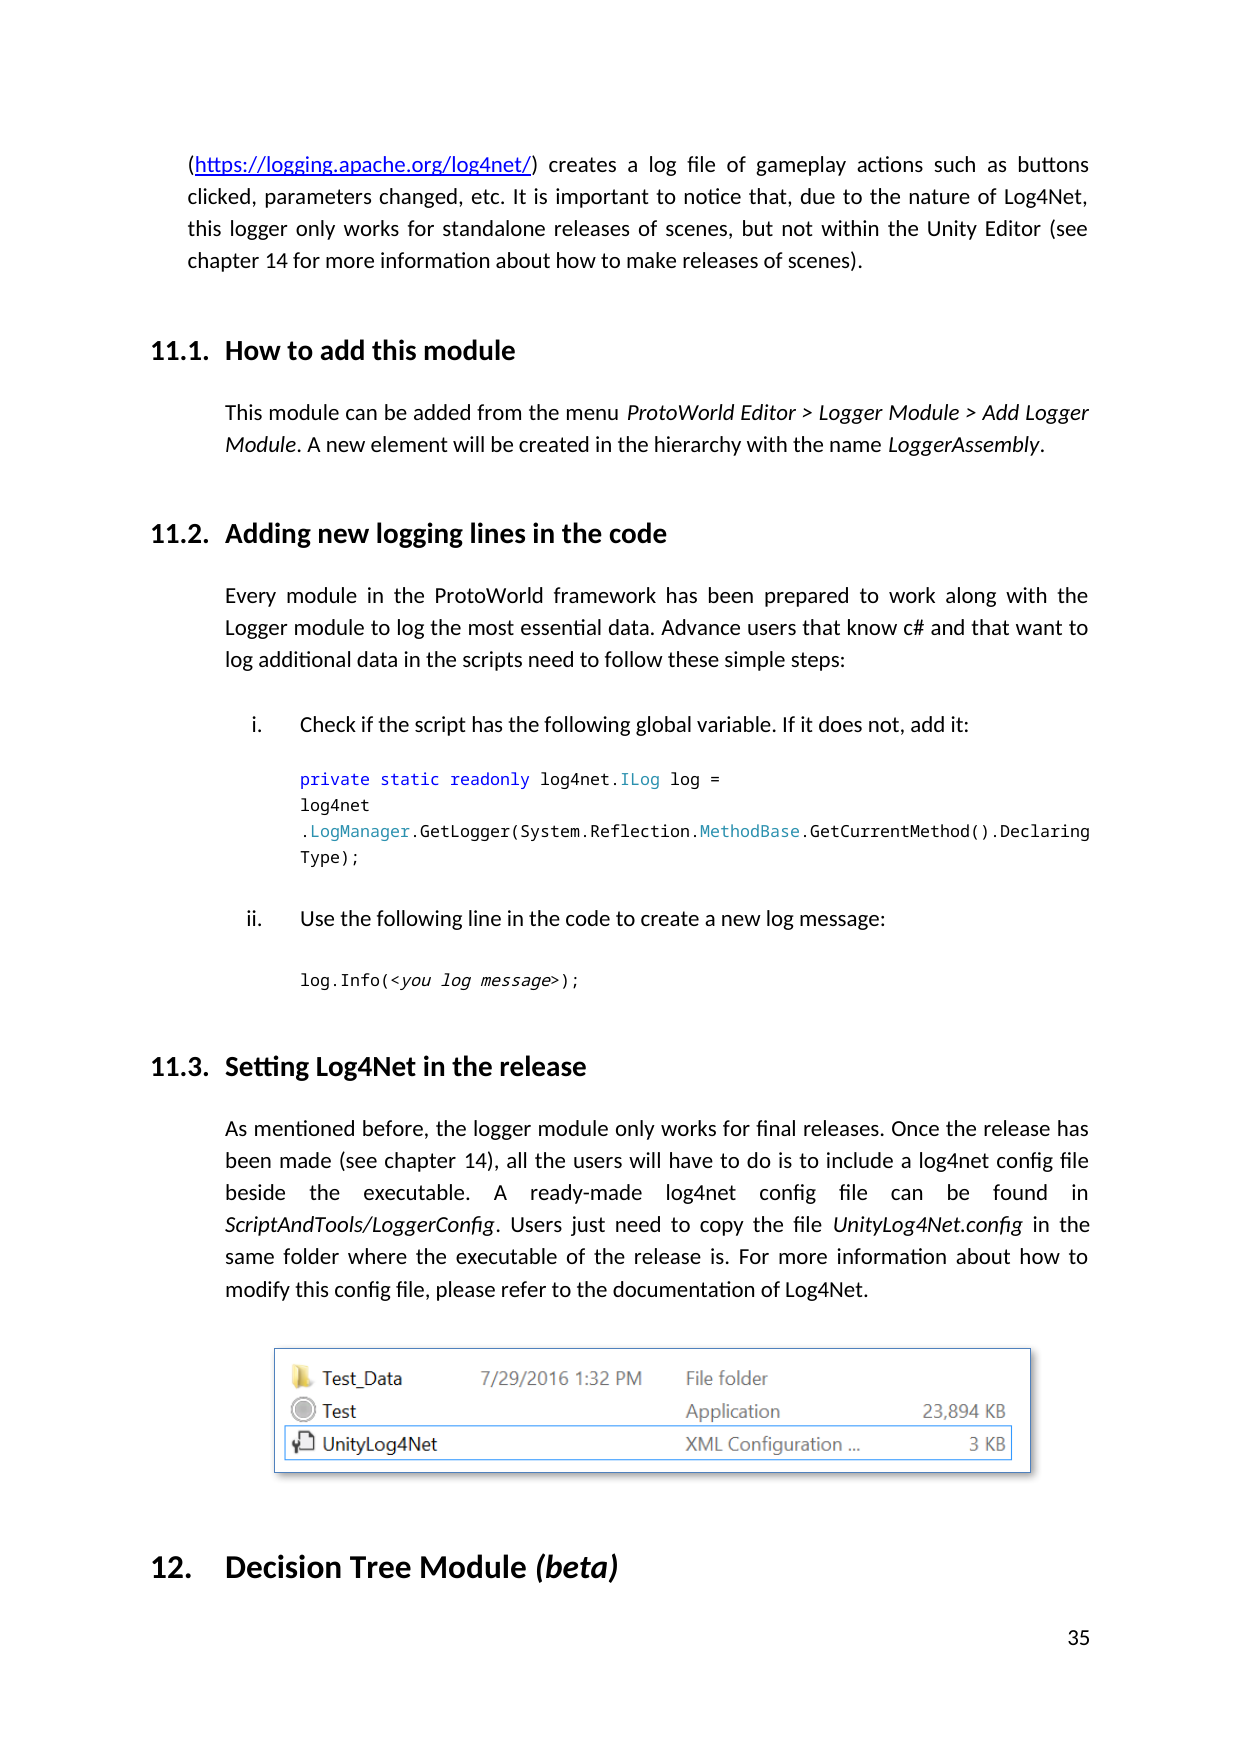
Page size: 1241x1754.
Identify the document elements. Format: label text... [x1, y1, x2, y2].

list Use the following line in the code to create a new log message: [262, 904, 1090, 932]
text As mentioned before, the logger module only works for final releases. Once the release has been made (see chapter 14), all the users will have to do is to include a log4net config file beside the executable. A ready-made log4net config file can be found in ScriptAndTools/LoggerConfig. Users just need to copy the file UnityLog4Net.config in the same folder where the executable of the release is. For more information about how to modify this config file, please refer to the documentation of Log4Net. [225, 1114, 1090, 1303]
subtitle Decision Tree Module (beta) [150, 1547, 1090, 1587]
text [187, 150, 1090, 274]
picture [275, 1349, 1030, 1472]
subtitle How to add this module [150, 332, 1090, 367]
subtitle Adding new logging lines in the code [150, 515, 1090, 551]
subtitle Setting Log4Net in the release [150, 1048, 1090, 1083]
text Every module in the ProtoWorld framework has been prepared to work along with the Logger module to log the most essential data. Advance users that know c# and that want to log additional data in the scripts need to follow these simple steps: [225, 581, 1090, 673]
list log.Info(<you log message>); [390, 969, 1090, 991]
list Check if the script has the following global variable. If it does not, add it: [262, 710, 1090, 738]
text This module can be added from the menu ProtoWorld Editor > Logger Module > Add Logger Module. A new element will be created in the hierarchy with the name LoggerAssembly. [225, 398, 1090, 458]
list private static readonly log4net.ILog log = log4net.LogManager.GetLogger(System.Reflection.MethodBase.GetCurrentMethod().DeclaringType); [300, 843, 1090, 869]
list private static readonly log4net.ILog log = log4net.LogManager.GetLogger(System.Reflection.MethodBase.GetCurrentMethod().DeclaringType); [300, 768, 1090, 820]
